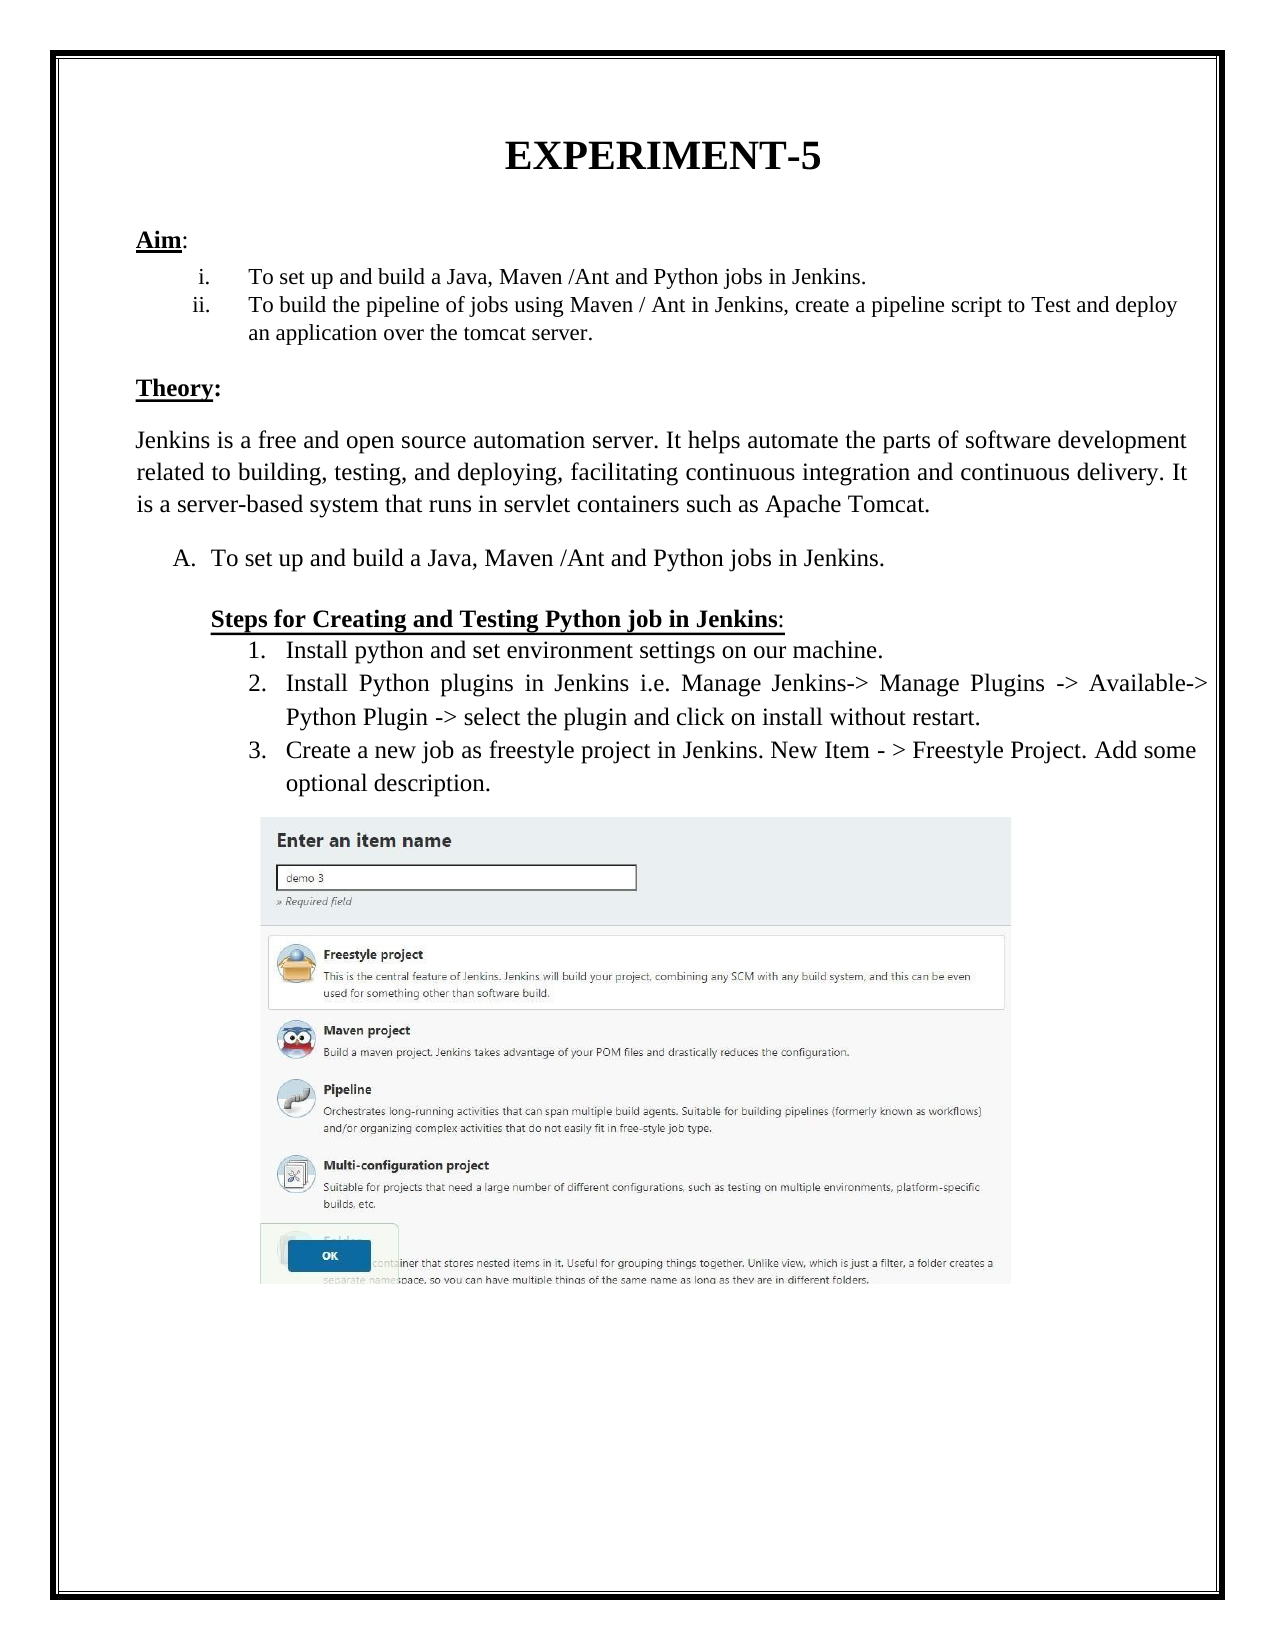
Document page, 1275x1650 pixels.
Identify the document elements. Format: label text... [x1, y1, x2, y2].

text Jenkins is a free and open source automation server. It helps automate the parts of software development related to building, testing, and deploying, facilitating continuous integration and continuous delivery. It is a server-based system that runs in servlet containers such as Apache Tomcat. [135, 425, 1189, 518]
text Aim: [136, 225, 1216, 253]
subtitle EXPERIMENT-5 [216, 131, 1110, 178]
list Install python and set environment settings on our machine. [247, 636, 1216, 664]
subtitle Theory: [136, 373, 1216, 402]
list To set up and build a Java, Maven /Ant and Python jobs in Jenkins. [198, 263, 1216, 289]
list To set up and build a Java, Maven /Ant and Python jobs in Jenkins. [172, 543, 1216, 572]
subtitle Steps for Creating and Testing Python job in Jenkins: [211, 604, 1216, 633]
list Install Python plugins in Jenkins i.e. Manage Jenkins-> Manage Plugins -> Available-> Python Plugin -> select the plugin and click on install without restart. [248, 668, 1210, 730]
list Create a new job as freestyle project in Jenkins. New Item - > Freestyle Project. Add some optional description. [248, 735, 1197, 797]
list To build the pipeline of jobs using Maven / Ant in Jenkins, create a pipeline script to Test and deploy an application over the tomcat server. [192, 291, 1198, 345]
picture [260, 817, 1012, 1284]
